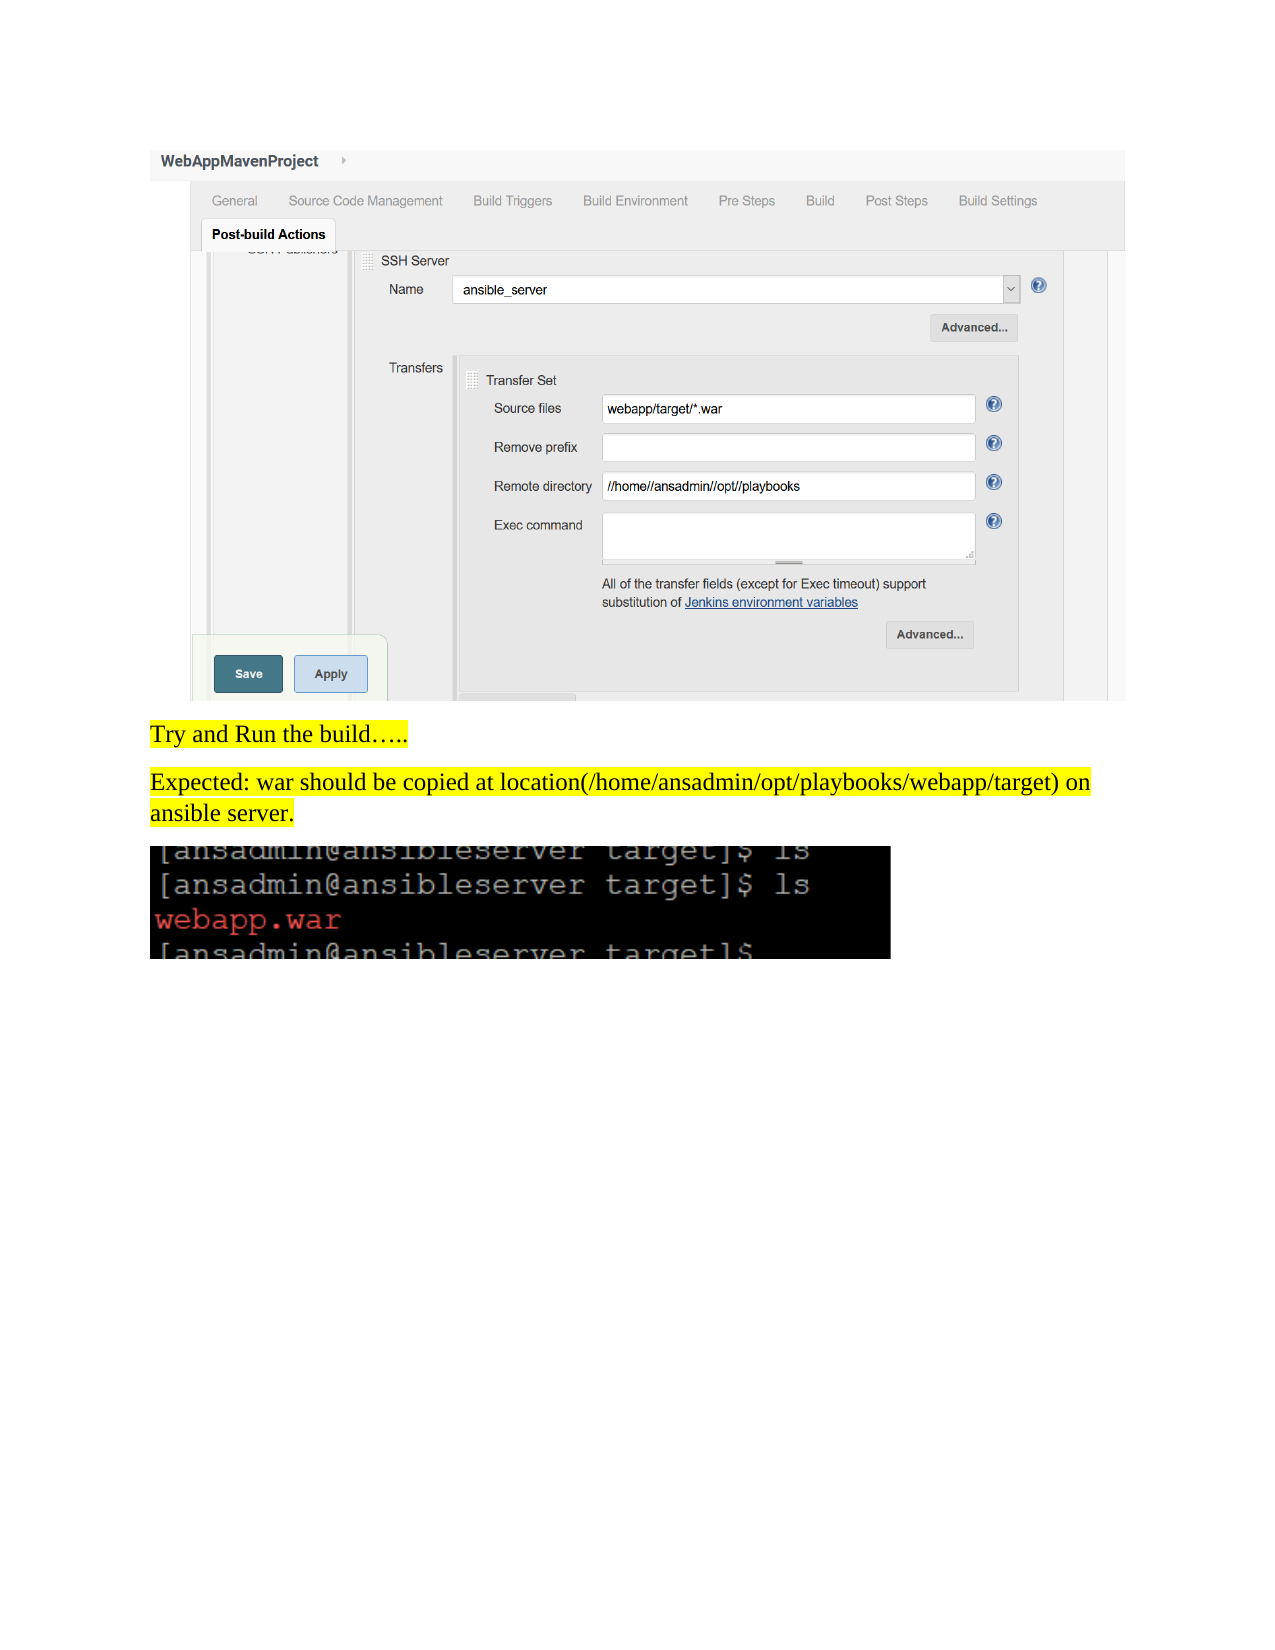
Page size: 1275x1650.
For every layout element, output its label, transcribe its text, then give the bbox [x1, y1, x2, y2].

text Expected: war should be copied at location(/home/ansadmin/opt/playbooks/webapp/target) on ansible server. [150, 767, 1125, 827]
picture [150, 846, 891, 959]
text Try and Run the build….. [150, 719, 1125, 748]
picture [150, 150, 1125, 701]
